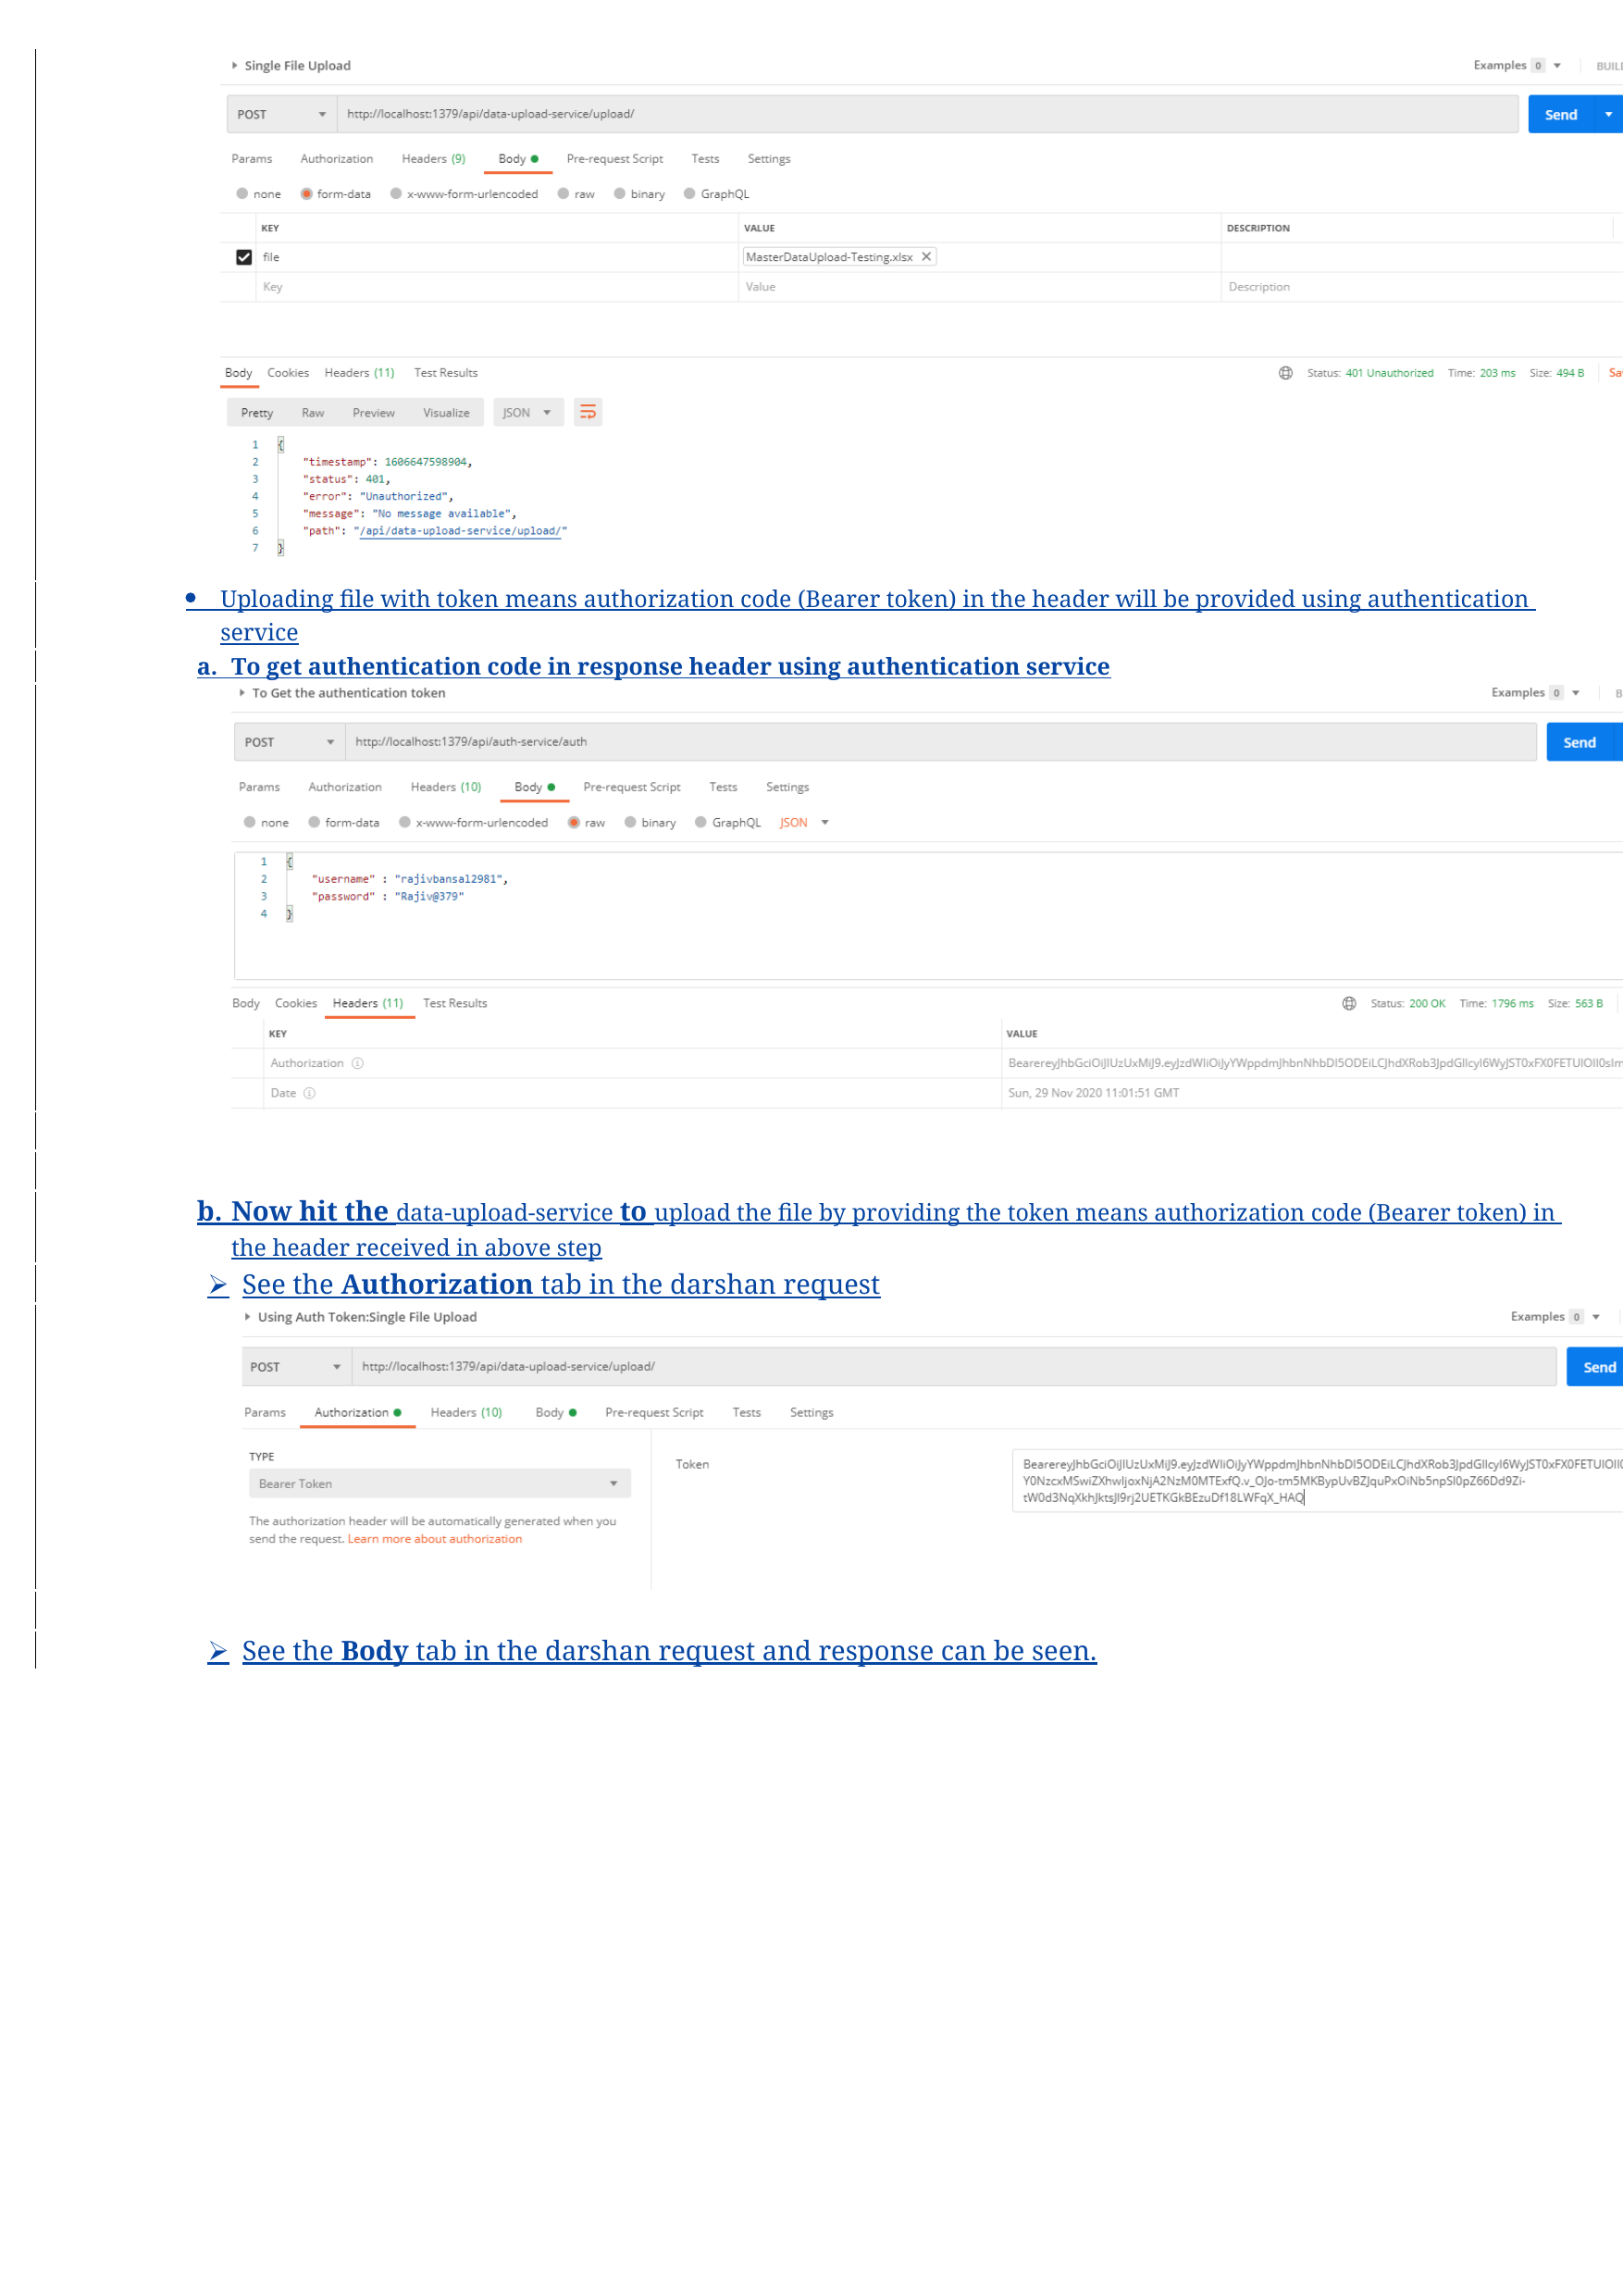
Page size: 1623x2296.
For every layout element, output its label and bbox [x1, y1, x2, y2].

picture [220, 49, 1623, 580]
picture [242, 1305, 1623, 1590]
picture [230, 684, 1623, 1111]
